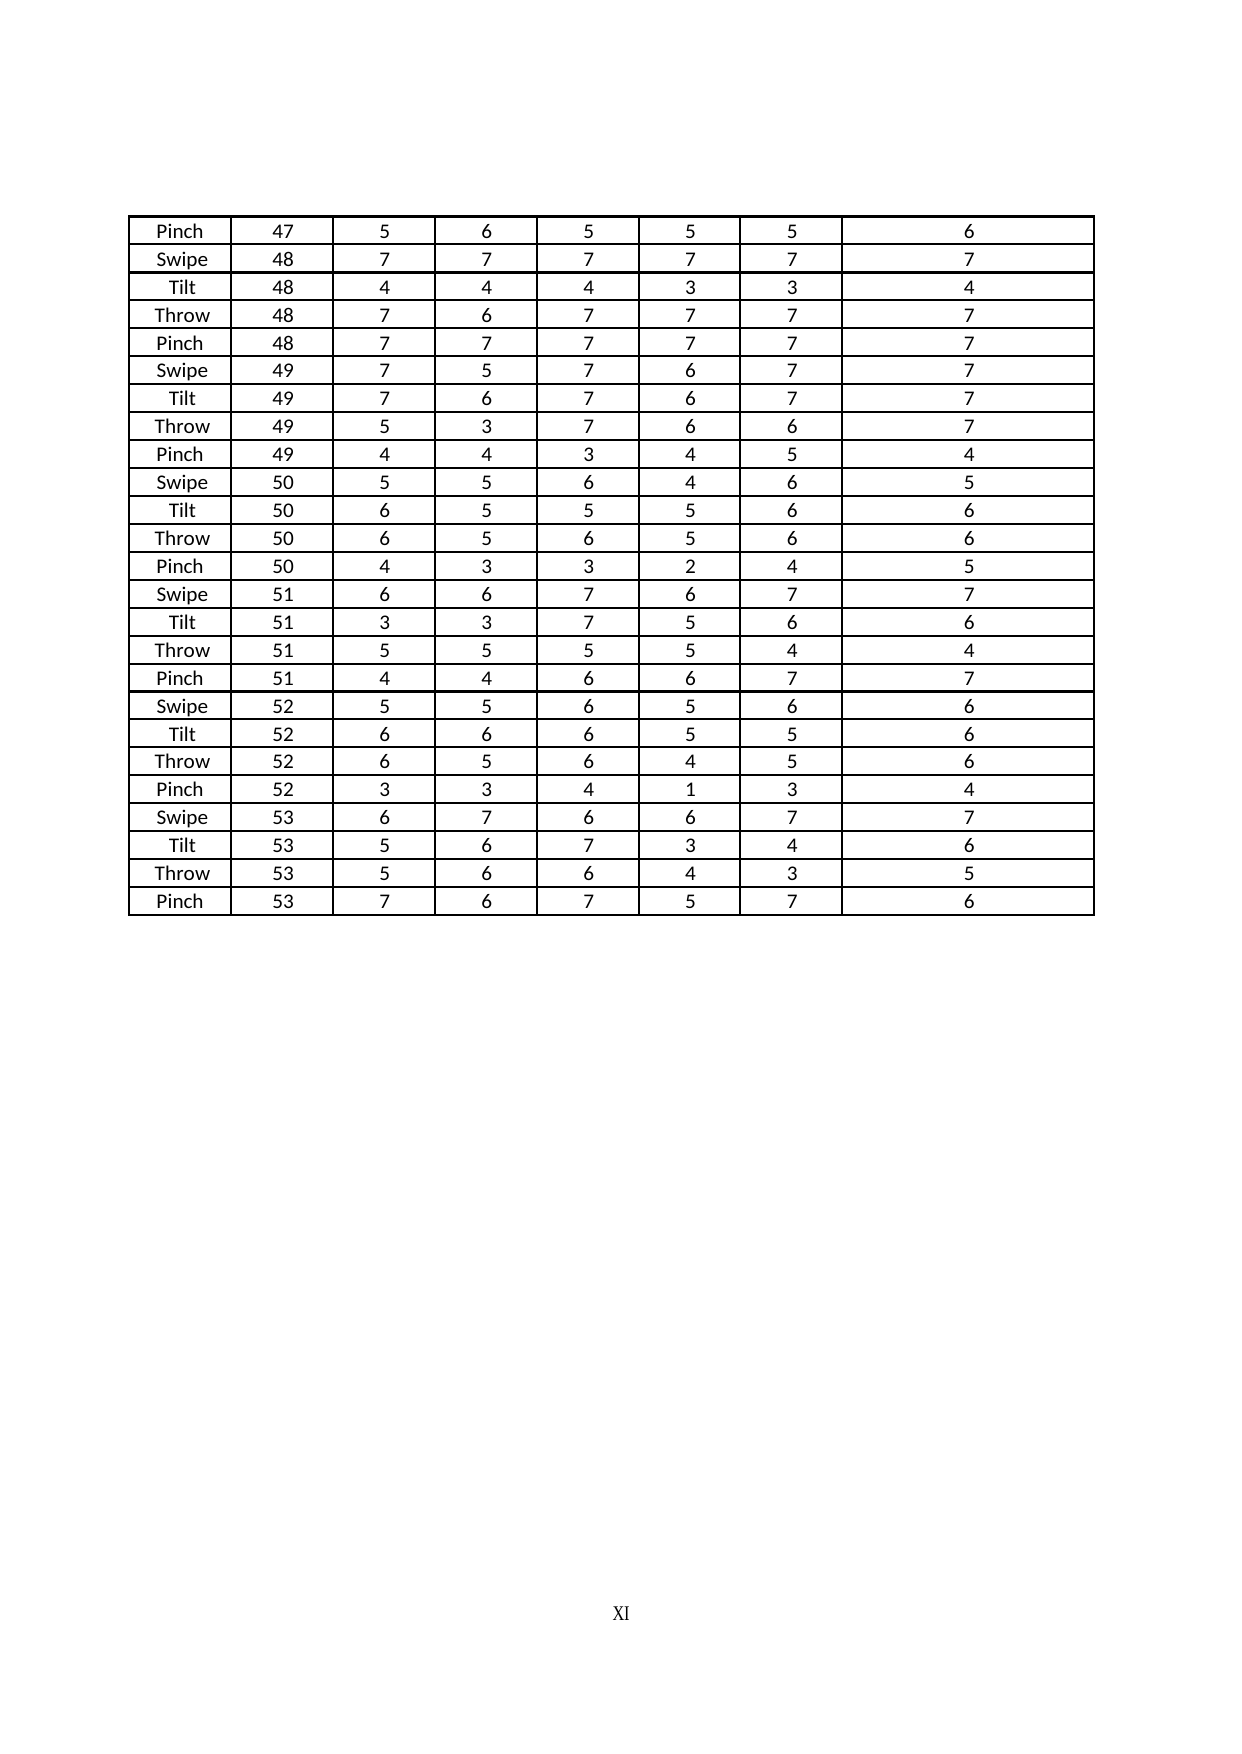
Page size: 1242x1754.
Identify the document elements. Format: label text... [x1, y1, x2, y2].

table_cell Swipe [130, 469, 230, 495]
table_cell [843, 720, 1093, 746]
table_cell 6 [640, 665, 739, 690]
table_cell 51 [232, 581, 332, 607]
table_cell 7 [538, 385, 638, 411]
table_cell 51 [232, 637, 332, 662]
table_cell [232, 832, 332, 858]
table_cell 50 [232, 497, 332, 523]
table_cell 6 [640, 385, 739, 411]
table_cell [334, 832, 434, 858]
table_header 47 [232, 218, 332, 243]
table_cell 5 [640, 497, 739, 523]
table_cell Tilt [130, 274, 230, 299]
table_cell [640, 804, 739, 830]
table_cell 6 [843, 609, 1093, 634]
table_cell 7 [640, 245, 739, 271]
table_cell 7 [436, 329, 536, 355]
table_cell Pinch [130, 329, 230, 355]
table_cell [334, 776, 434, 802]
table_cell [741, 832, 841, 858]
table_cell 48 [232, 274, 332, 299]
table_cell 6 [843, 497, 1093, 523]
table_cell 4 [436, 665, 536, 690]
table_cell 4 [334, 665, 434, 690]
table_cell 4 [436, 274, 536, 299]
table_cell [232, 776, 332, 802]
table_cell 7 [334, 357, 434, 383]
table_cell Swipe [130, 245, 230, 271]
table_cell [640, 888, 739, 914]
table_cell 6 [436, 301, 536, 327]
table_cell 7 [334, 245, 434, 271]
table_cell Pinch [130, 441, 230, 467]
table_cell 5 [843, 469, 1093, 495]
table_cell 7 [741, 581, 841, 607]
table_cell 7 [741, 385, 841, 411]
table_cell 4 [334, 553, 434, 578]
table_cell 48 [232, 245, 332, 271]
table_cell 51 [232, 609, 332, 634]
table_cell 7 [843, 329, 1093, 355]
table_cell 5 [436, 637, 536, 662]
table_cell 6 [741, 413, 841, 439]
table_cell 48 [232, 329, 332, 355]
table_cell 7 [538, 245, 638, 271]
table_header 5 [334, 218, 434, 243]
table_cell 7 [640, 301, 739, 327]
table_cell 7 [436, 245, 536, 271]
table_cell 7 [640, 329, 739, 355]
table_cell 7 [741, 245, 841, 271]
table_cell Swipe [130, 357, 230, 383]
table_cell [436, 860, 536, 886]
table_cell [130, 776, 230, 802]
table_cell 50 [232, 553, 332, 578]
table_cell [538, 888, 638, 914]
table_cell 51 [232, 665, 332, 690]
table_cell 4 [436, 441, 536, 467]
table_cell 3 [640, 274, 739, 299]
table_cell 6 [436, 385, 536, 411]
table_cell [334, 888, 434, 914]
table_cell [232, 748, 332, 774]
table_cell 6 [741, 525, 841, 551]
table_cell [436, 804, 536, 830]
table_cell 6 [640, 581, 739, 607]
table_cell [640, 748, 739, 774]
table_cell 6 [741, 609, 841, 634]
table_cell 4 [843, 274, 1093, 299]
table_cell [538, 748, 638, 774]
table_cell 6 [334, 497, 434, 523]
table_header 6 [436, 218, 536, 243]
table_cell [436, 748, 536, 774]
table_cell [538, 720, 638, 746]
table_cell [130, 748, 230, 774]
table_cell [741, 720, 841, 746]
table_header 6 [843, 218, 1093, 243]
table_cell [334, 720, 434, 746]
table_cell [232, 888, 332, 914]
table_cell Tilt [130, 497, 230, 523]
table_cell 5 [334, 637, 434, 662]
table_cell 3 [538, 441, 638, 467]
table_cell 4 [640, 469, 739, 495]
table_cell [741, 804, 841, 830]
table_cell 6 [334, 581, 434, 607]
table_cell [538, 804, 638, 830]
table_cell 3 [538, 553, 638, 578]
table_cell 6 [538, 469, 638, 495]
table_cell 3 [436, 609, 536, 634]
table_cell 3 [436, 553, 536, 578]
table_cell 7 [843, 357, 1093, 383]
table_cell Throw [130, 637, 230, 662]
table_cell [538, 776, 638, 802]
table_cell 7 [538, 609, 638, 634]
table_cell 49 [232, 385, 332, 411]
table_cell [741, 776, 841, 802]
table_cell 7 [843, 385, 1093, 411]
table_cell 2 [640, 553, 739, 578]
table_cell 6 [640, 413, 739, 439]
table_cell 3 [741, 274, 841, 299]
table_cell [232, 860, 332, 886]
table_cell 4 [334, 441, 434, 467]
table_cell 6 [843, 693, 1093, 718]
table_cell 4 [843, 637, 1093, 662]
table_cell 6 [334, 525, 434, 551]
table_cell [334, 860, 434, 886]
table_cell 49 [232, 441, 332, 467]
table_cell 50 [232, 469, 332, 495]
table_cell Pinch [130, 553, 230, 578]
table_cell 6 [538, 665, 638, 690]
table_cell 5 [334, 469, 434, 495]
table_cell 4 [334, 274, 434, 299]
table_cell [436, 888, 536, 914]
table_cell 4 [538, 274, 638, 299]
table_cell 7 [538, 329, 638, 355]
table_cell 5 [334, 413, 434, 439]
table_cell 6 [436, 581, 536, 607]
table_cell 50 [232, 525, 332, 551]
table_cell 5 [436, 693, 536, 718]
table_cell Throw [130, 301, 230, 327]
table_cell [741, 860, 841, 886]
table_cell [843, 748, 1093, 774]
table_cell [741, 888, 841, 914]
table_cell 3 [334, 609, 434, 634]
table_cell 4 [741, 637, 841, 662]
table_header 5 [640, 218, 739, 243]
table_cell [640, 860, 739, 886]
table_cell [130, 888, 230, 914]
table_cell Tilt [130, 609, 230, 634]
table_cell 49 [232, 357, 332, 383]
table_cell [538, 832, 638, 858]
table_cell 52 [232, 693, 332, 718]
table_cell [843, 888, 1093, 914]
table_cell 5 [436, 497, 536, 523]
table_cell 7 [334, 385, 434, 411]
table_cell 7 [843, 245, 1093, 271]
table_cell 7 [538, 301, 638, 327]
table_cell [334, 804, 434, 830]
table_cell 7 [334, 329, 434, 355]
table_cell 7 [538, 357, 638, 383]
table_header 5 [741, 218, 841, 243]
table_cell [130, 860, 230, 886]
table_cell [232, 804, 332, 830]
table_cell 48 [232, 301, 332, 327]
table_cell 6 [538, 525, 638, 551]
table_cell 6 [741, 469, 841, 495]
table_cell 5 [538, 497, 638, 523]
table_cell 5 [640, 637, 739, 662]
table_cell 7 [843, 581, 1093, 607]
table_cell 5 [436, 525, 536, 551]
table_cell 5 [843, 553, 1093, 578]
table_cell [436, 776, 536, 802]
table_header 5 [538, 218, 638, 243]
table_cell 7 [538, 413, 638, 439]
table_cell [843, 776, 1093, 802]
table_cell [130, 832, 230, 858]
table_cell 6 [741, 497, 841, 523]
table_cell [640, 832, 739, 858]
table_cell 5 [640, 609, 739, 634]
table_cell Throw [130, 525, 230, 551]
table_cell 4 [843, 441, 1093, 467]
table_cell Tilt [130, 385, 230, 411]
table_cell 7 [538, 581, 638, 607]
table_cell 6 [538, 693, 638, 718]
table_cell 7 [843, 413, 1093, 439]
text XI [608, 1601, 634, 1625]
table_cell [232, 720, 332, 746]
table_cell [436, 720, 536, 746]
table_cell 7 [741, 665, 841, 690]
table_cell 7 [741, 357, 841, 383]
table_cell 4 [741, 553, 841, 578]
table_cell Throw [130, 413, 230, 439]
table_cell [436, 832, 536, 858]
table_cell 7 [741, 329, 841, 355]
table_cell 6 [843, 525, 1093, 551]
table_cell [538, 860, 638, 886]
table_cell 7 [843, 301, 1093, 327]
table_cell 4 [640, 441, 739, 467]
table_cell 5 [640, 693, 739, 718]
table_header Pinch [130, 218, 230, 243]
table_cell 7 [843, 665, 1093, 690]
table_cell 5 [334, 693, 434, 718]
table_cell 5 [538, 637, 638, 662]
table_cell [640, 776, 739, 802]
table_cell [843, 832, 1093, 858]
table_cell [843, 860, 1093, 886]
table_cell 5 [436, 357, 536, 383]
table_cell 3 [436, 413, 536, 439]
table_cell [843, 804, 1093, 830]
table_cell 5 [436, 469, 536, 495]
table_cell Pinch [130, 665, 230, 690]
table_cell 7 [334, 301, 434, 327]
table_cell Swipe [130, 693, 230, 718]
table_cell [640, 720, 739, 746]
table_cell Swipe [130, 581, 230, 607]
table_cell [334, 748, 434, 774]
table_cell 6 [741, 693, 841, 718]
table_cell 6 [640, 357, 739, 383]
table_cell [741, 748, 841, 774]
table_cell 5 [741, 441, 841, 467]
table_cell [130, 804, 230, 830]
table_cell 5 [640, 525, 739, 551]
table_cell 49 [232, 413, 332, 439]
table_cell 7 [741, 301, 841, 327]
table_cell Tilt [130, 720, 230, 746]
